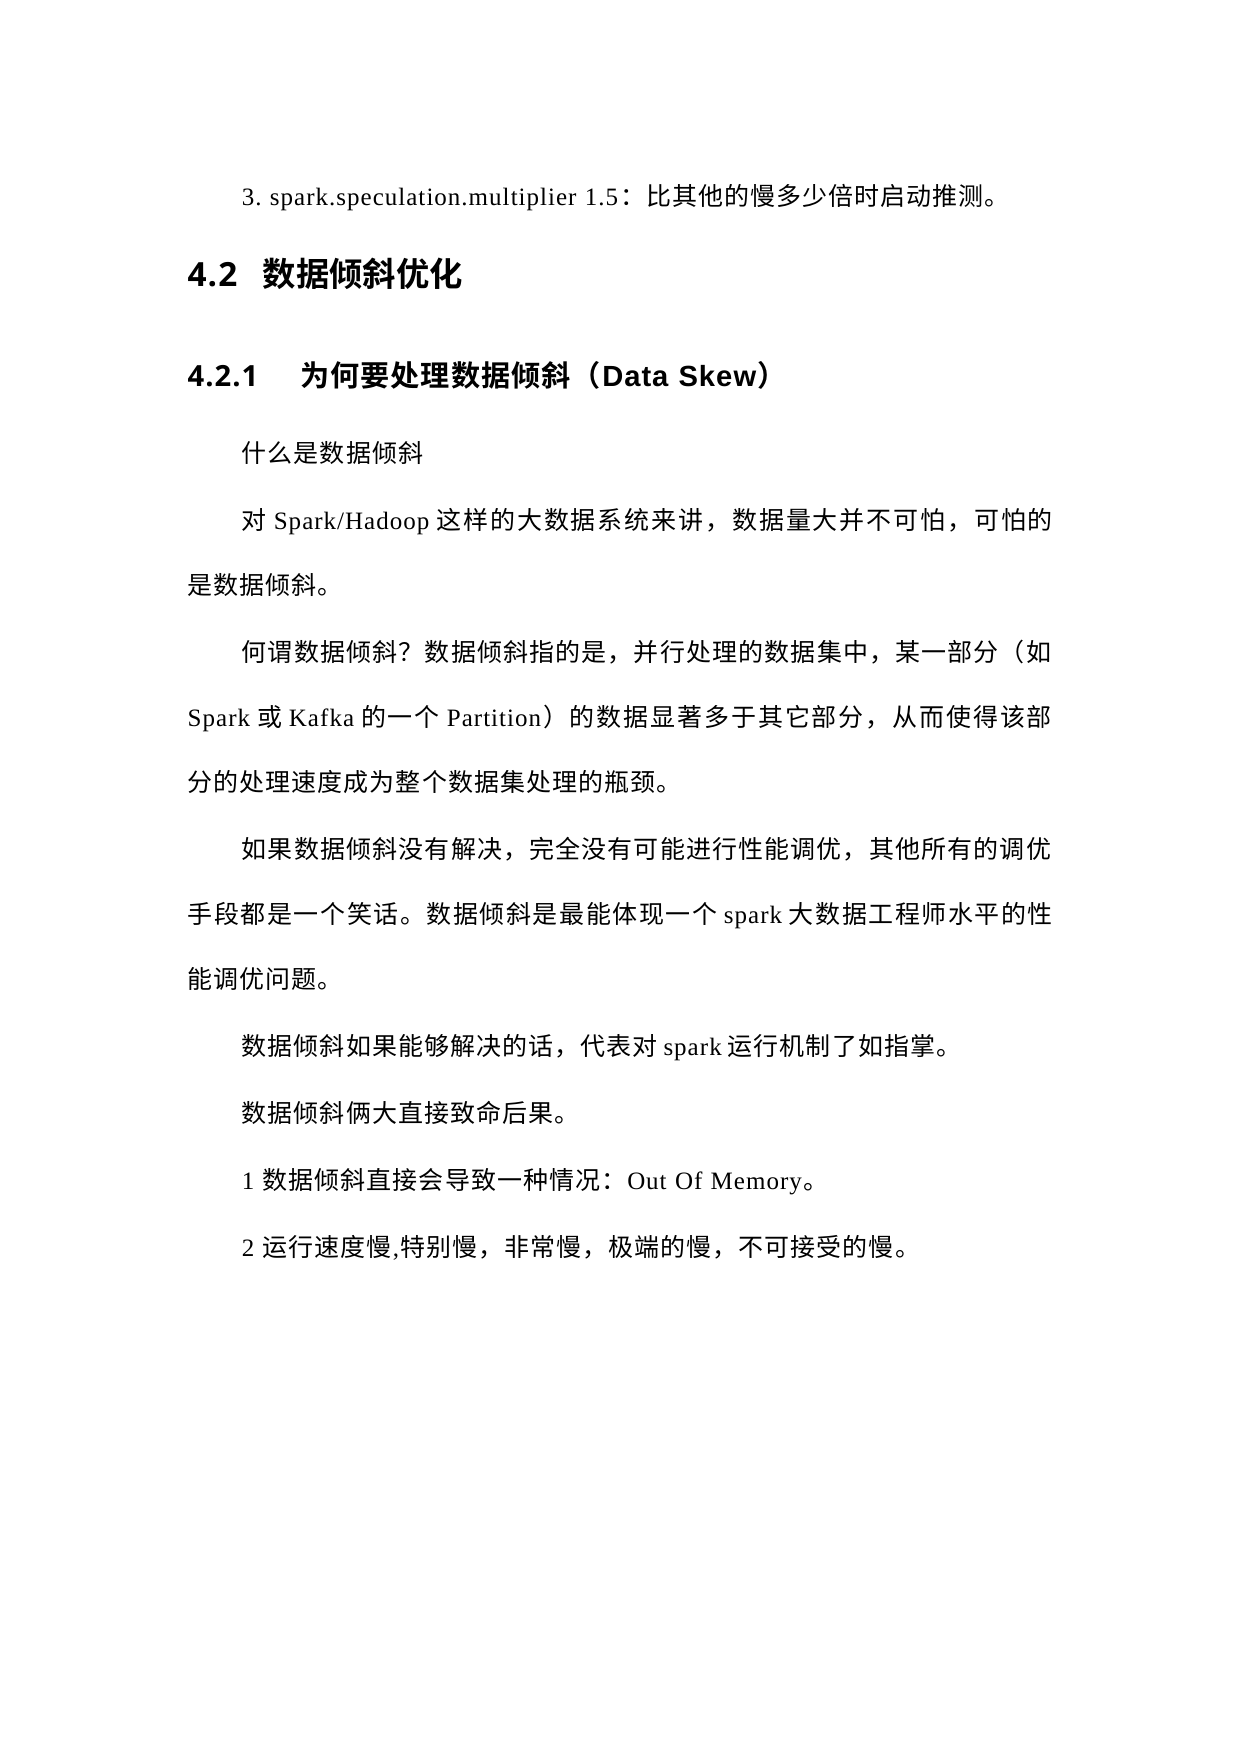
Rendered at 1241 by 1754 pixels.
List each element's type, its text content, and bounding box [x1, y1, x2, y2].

text 如果数据倾斜没有解决，完全没有可能进行性能调优，其他所有的调优手段都是一个笑话。数据倾斜是最能体现一个spark大数据工程师水平的性能调优问题。 [187, 815, 1053, 1010]
subtitle 数据倾斜优化 [187, 239, 1053, 304]
subtitle 为何要处理数据倾斜（Data Skew） [187, 341, 1053, 406]
text 什么是数据倾斜 [187, 419, 1053, 484]
text 何谓数据倾斜？数据倾斜指的是，并行处理的数据集中，某一部分（如Spark或Kafka的一个Partition）的数据显著多于其它部分，从而使得该部分的处理速度成为整个数据集处理的瓶颈。 [187, 618, 1053, 813]
text 数据倾斜俩大直接致命后果。 [187, 1079, 1053, 1144]
text 数据倾斜如果能够解决的话，代表对spark运行机制了如指掌。 [187, 1012, 1053, 1077]
text 2 运行速度慢,特别慢，非常慢，极端的慢，不可接受的慢。 [187, 1213, 1053, 1278]
text 3. spark.speculation.multiplier 1.5：比其他的慢多少倍时启动推测。 [187, 162, 1053, 227]
text 1 数据倾斜直接会导致一种情况：Out Of Memory。 [187, 1146, 1053, 1211]
text 对Spark/Hadoop这样的大数据系统来讲，数据量大并不可怕，可怕的是数据倾斜。 [187, 486, 1053, 616]
